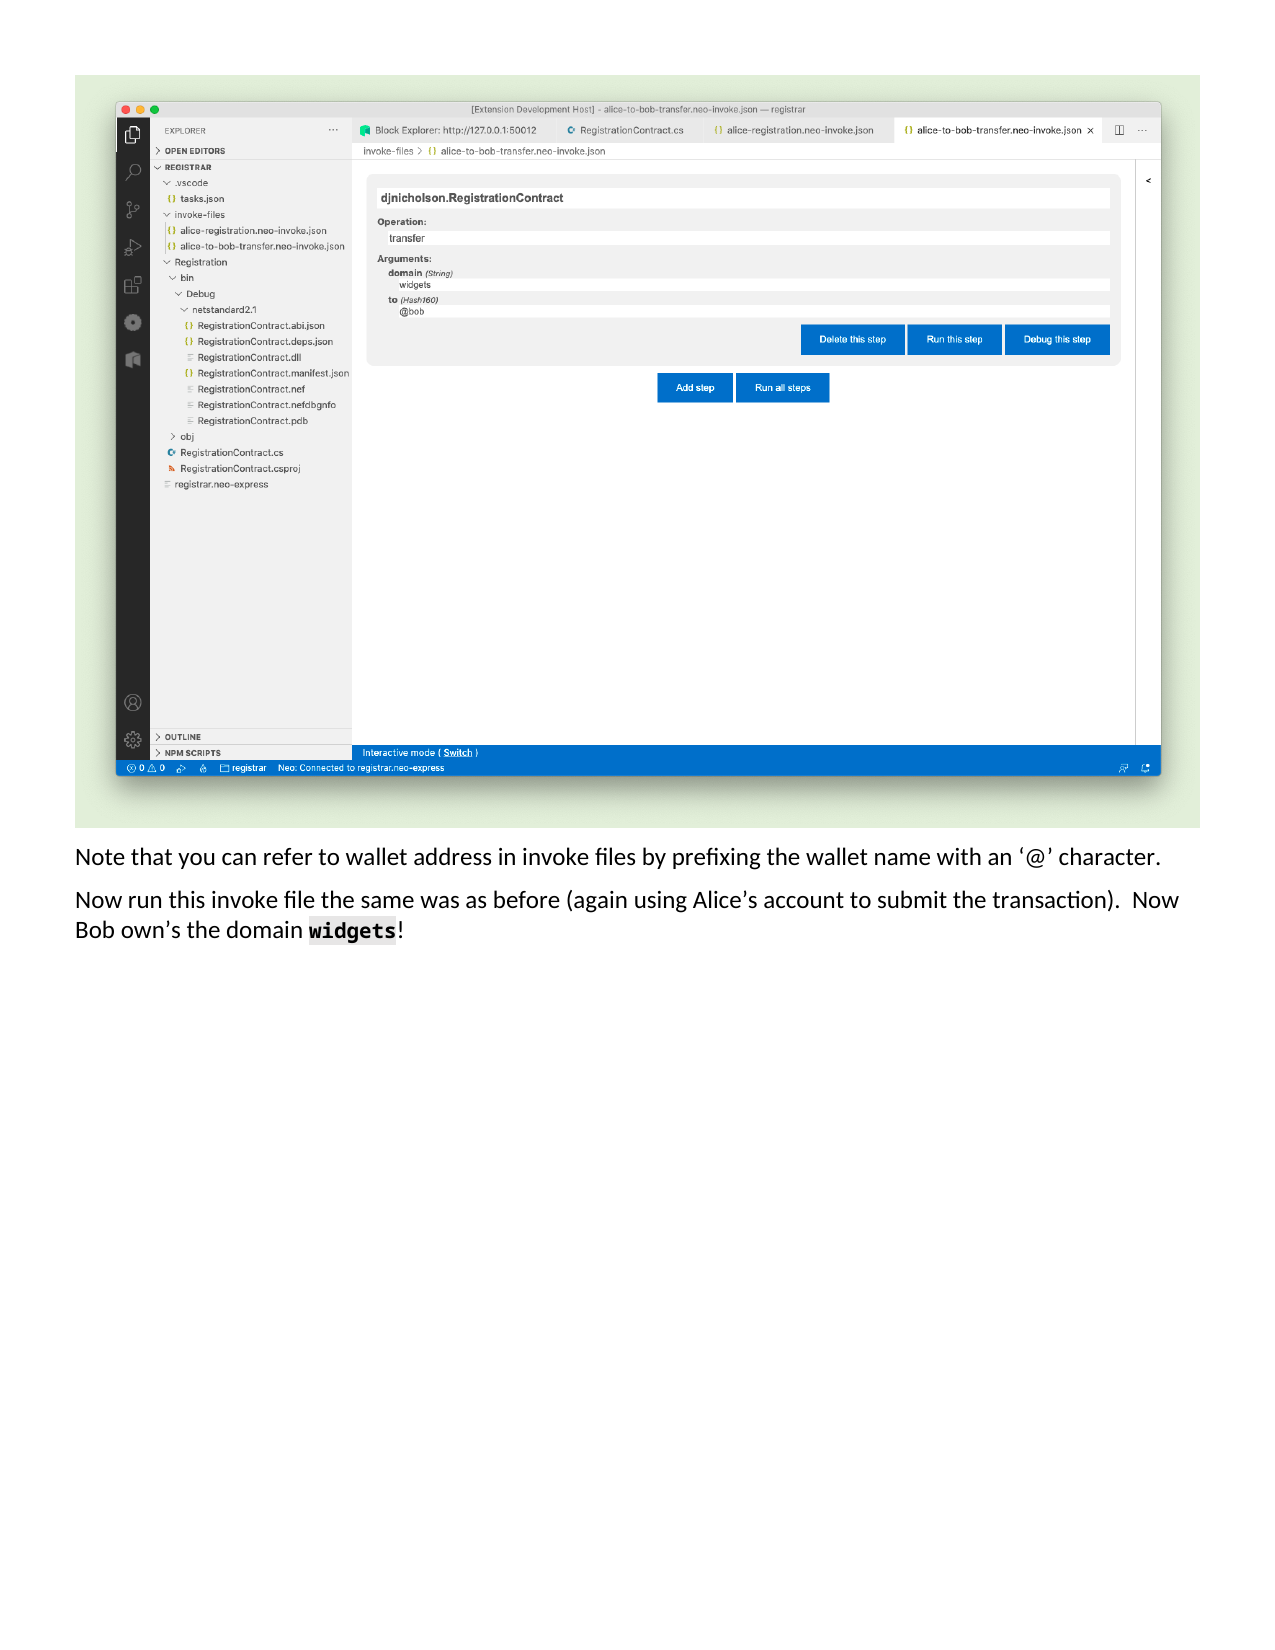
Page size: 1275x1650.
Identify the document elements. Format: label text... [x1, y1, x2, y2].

text Note that you can refer to wallet address in invoke files by prefixing the wallet name with an ‘@’ character. [75, 841, 1200, 871]
picture [75, 75, 1200, 829]
text Now run this invoke file the same was as before (again using Alice’s account to submit the transaction). Now Bob own’s the domain widgets! [75, 884, 1200, 945]
